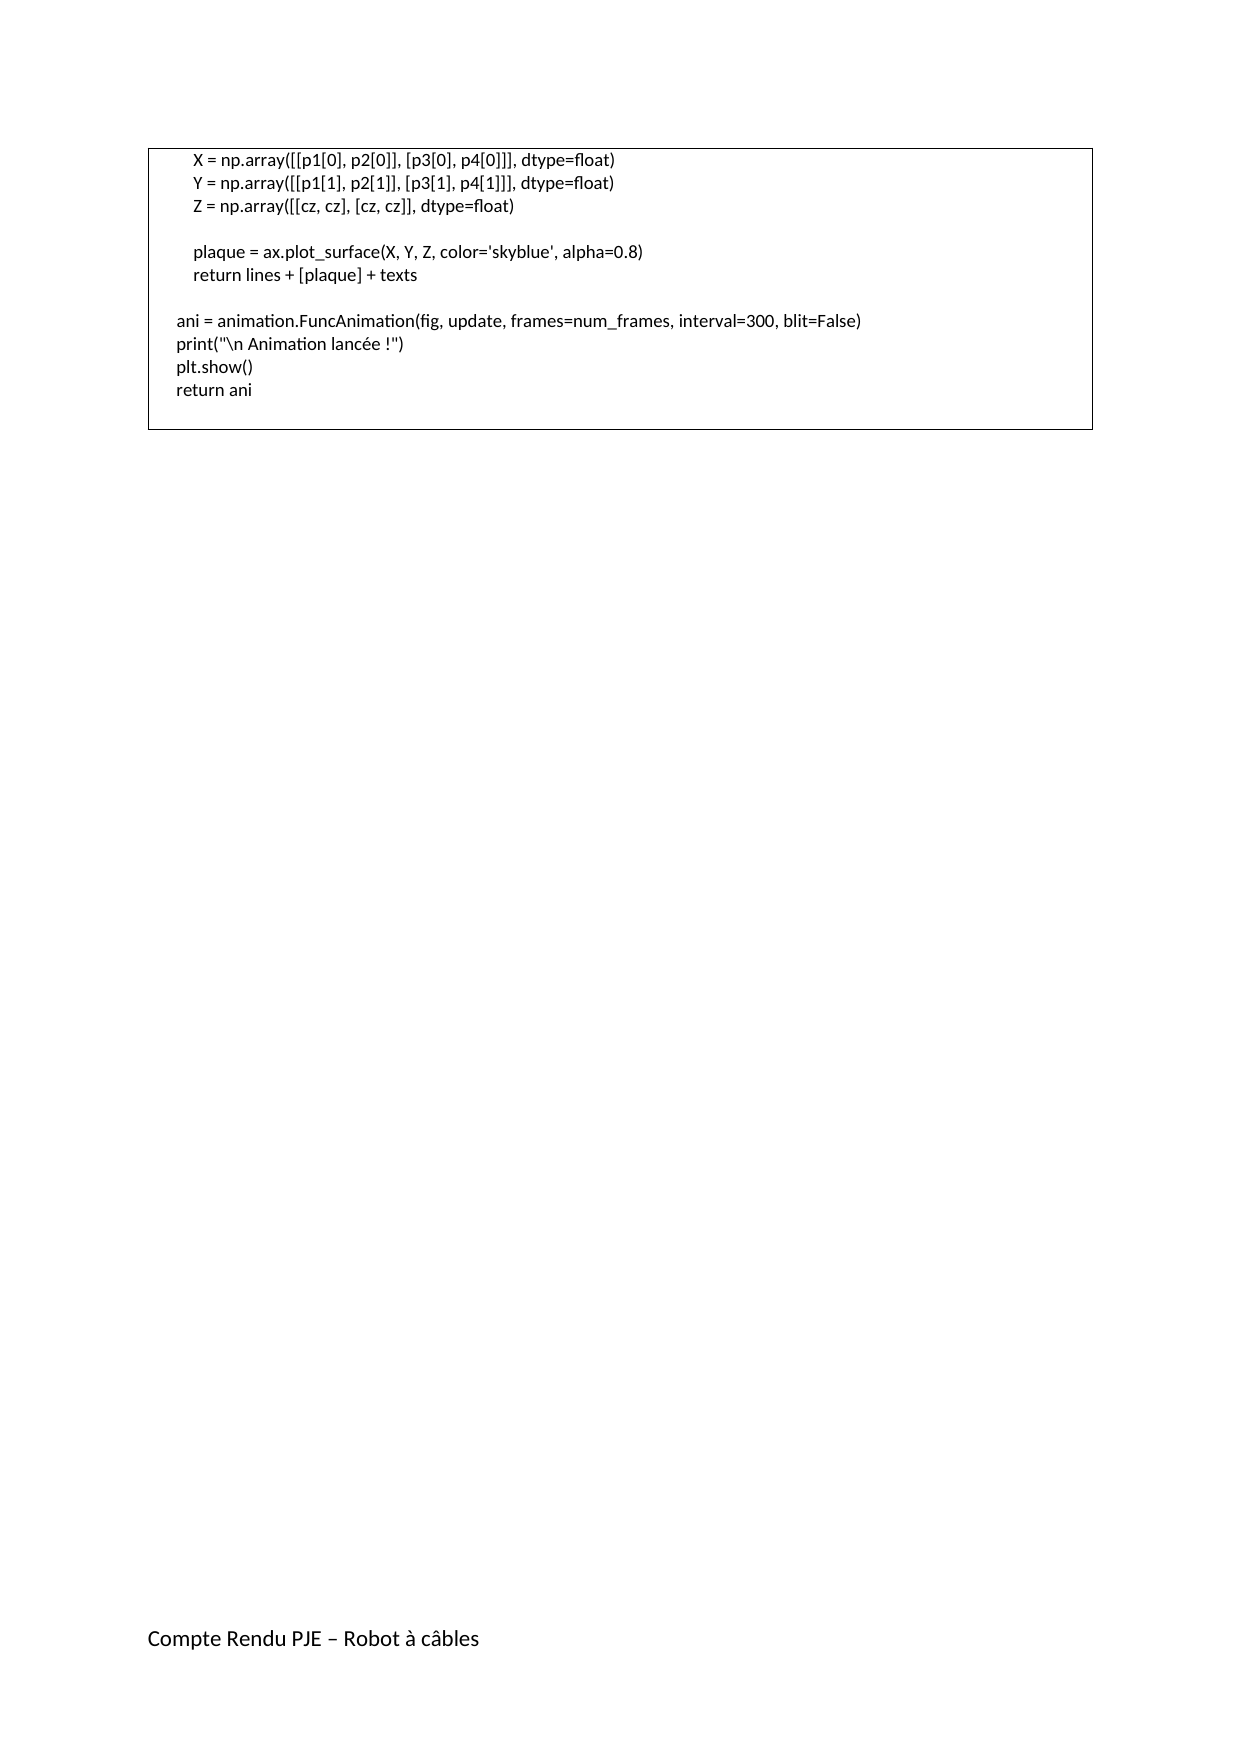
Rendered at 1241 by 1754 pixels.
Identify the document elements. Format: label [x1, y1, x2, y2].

table_header [149, 149, 1092, 429]
